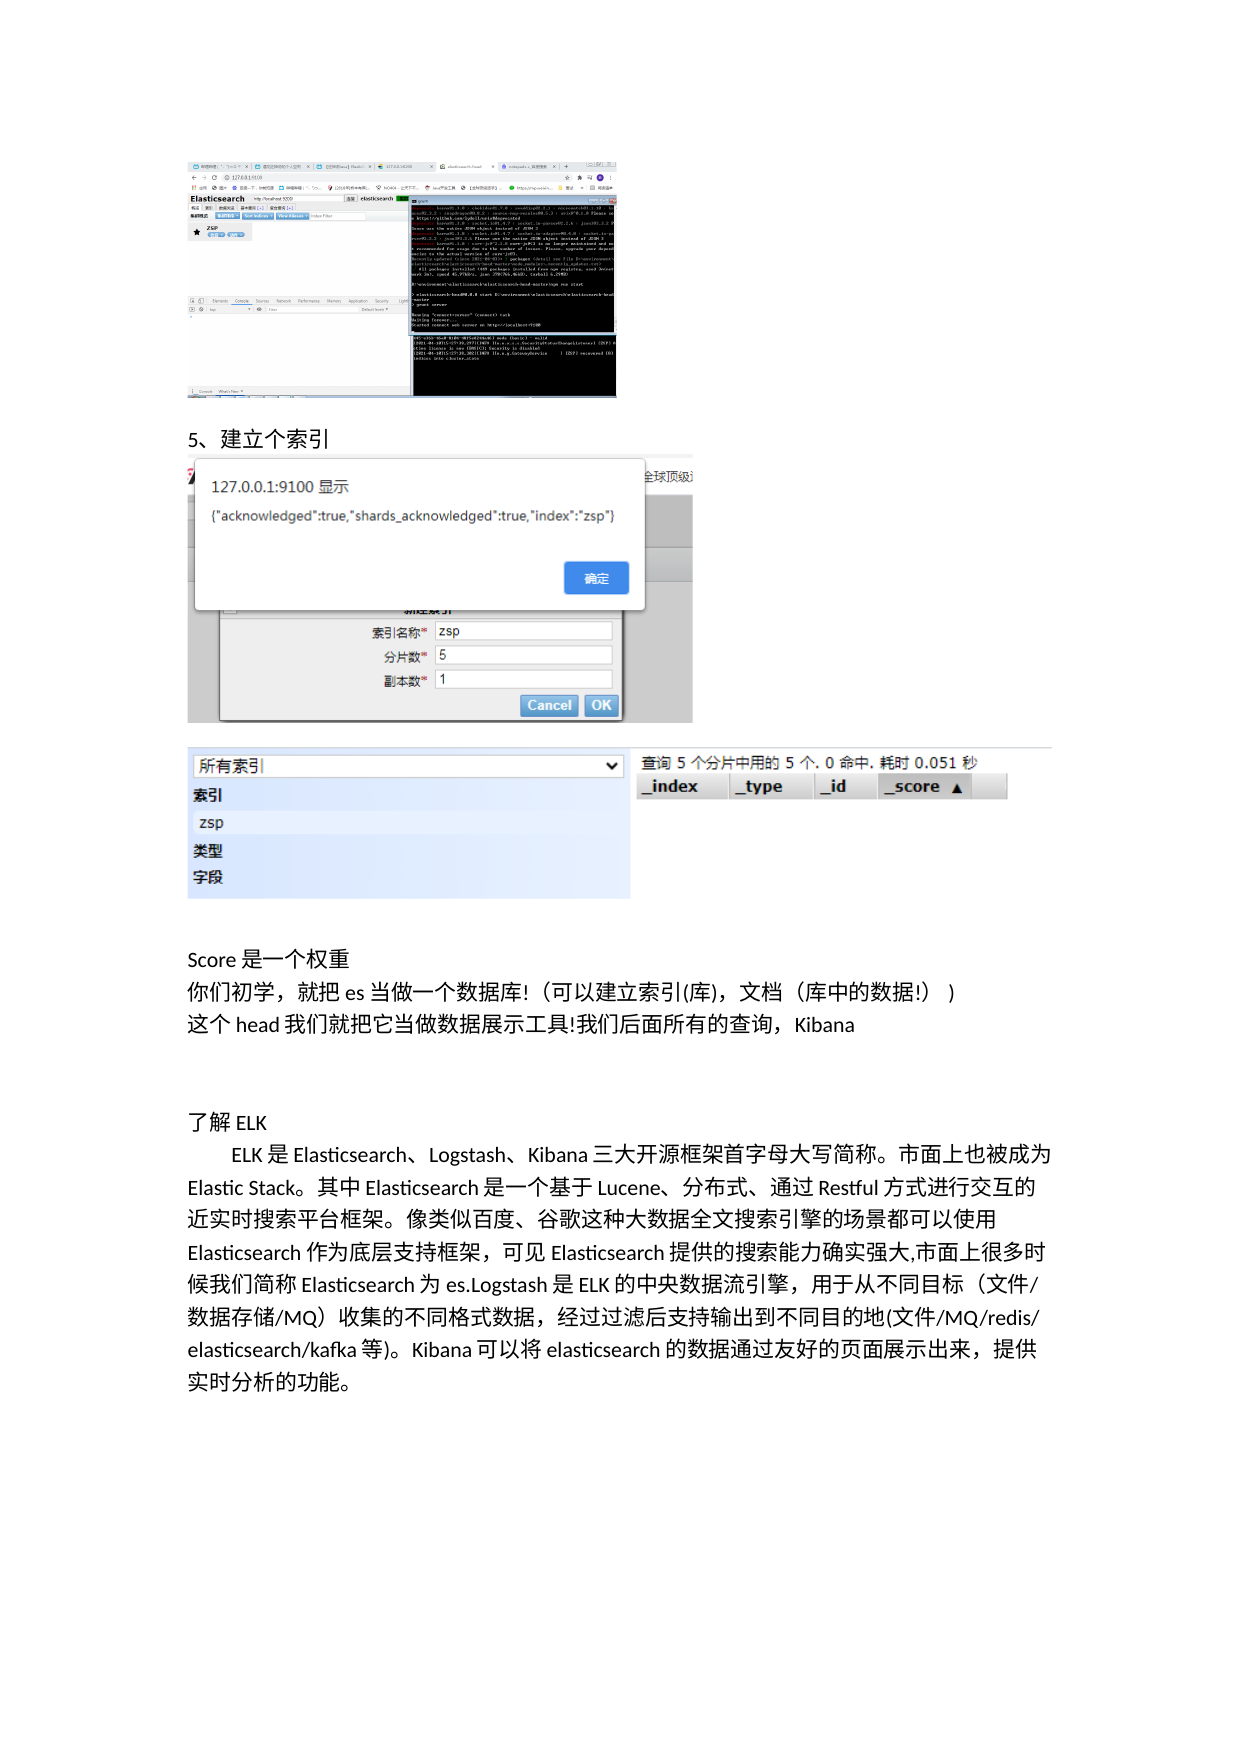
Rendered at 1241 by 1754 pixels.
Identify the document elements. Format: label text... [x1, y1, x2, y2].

list ELK是Elasticsearch、Logstash、Kibana三大开源框架首字母大写简称。市面上也被成为Elastic Stack。其中Elasticsearch是一个基于Lucene、分布式、通过Restful方式进行交互的近实时搜索平台框架。像类似百度、谷歌这种大数据全文搜索引擎的场景都可以使用Elasticsearch作为底层支持框架，可见Elasticsearch提供的搜索能力确实强大,市面上很多时候我们简称Elasticsearch为es.Logstash是ELK的中央数据流引擎，用于从不同目标（文件/数据存储/MQ）收集的不同格式数据，经过过滤后支持输出到不同目的地(文件/MQ/redis/elasticsearch/kafka等)。Kibana可以将elasticsearch的数据通过友好的页面展示出来，提供实时分析的功能。 [187, 1137, 1053, 1397]
picture [187, 162, 617, 398]
list Score是一个权重 [187, 942, 1053, 974]
picture [187, 747, 1052, 925]
list 你们初学，就把es当做一个数据库!（可以建立索引(库)，文档（库中的数据!） ) [187, 974, 1053, 1007]
list 这个head我们就把它当做数据展示工具!我们后面所有的查询，Kibana [187, 1007, 1053, 1039]
list 了解ELK [187, 1104, 1053, 1137]
picture [187, 454, 693, 723]
list 建立个索引 [187, 422, 1053, 454]
